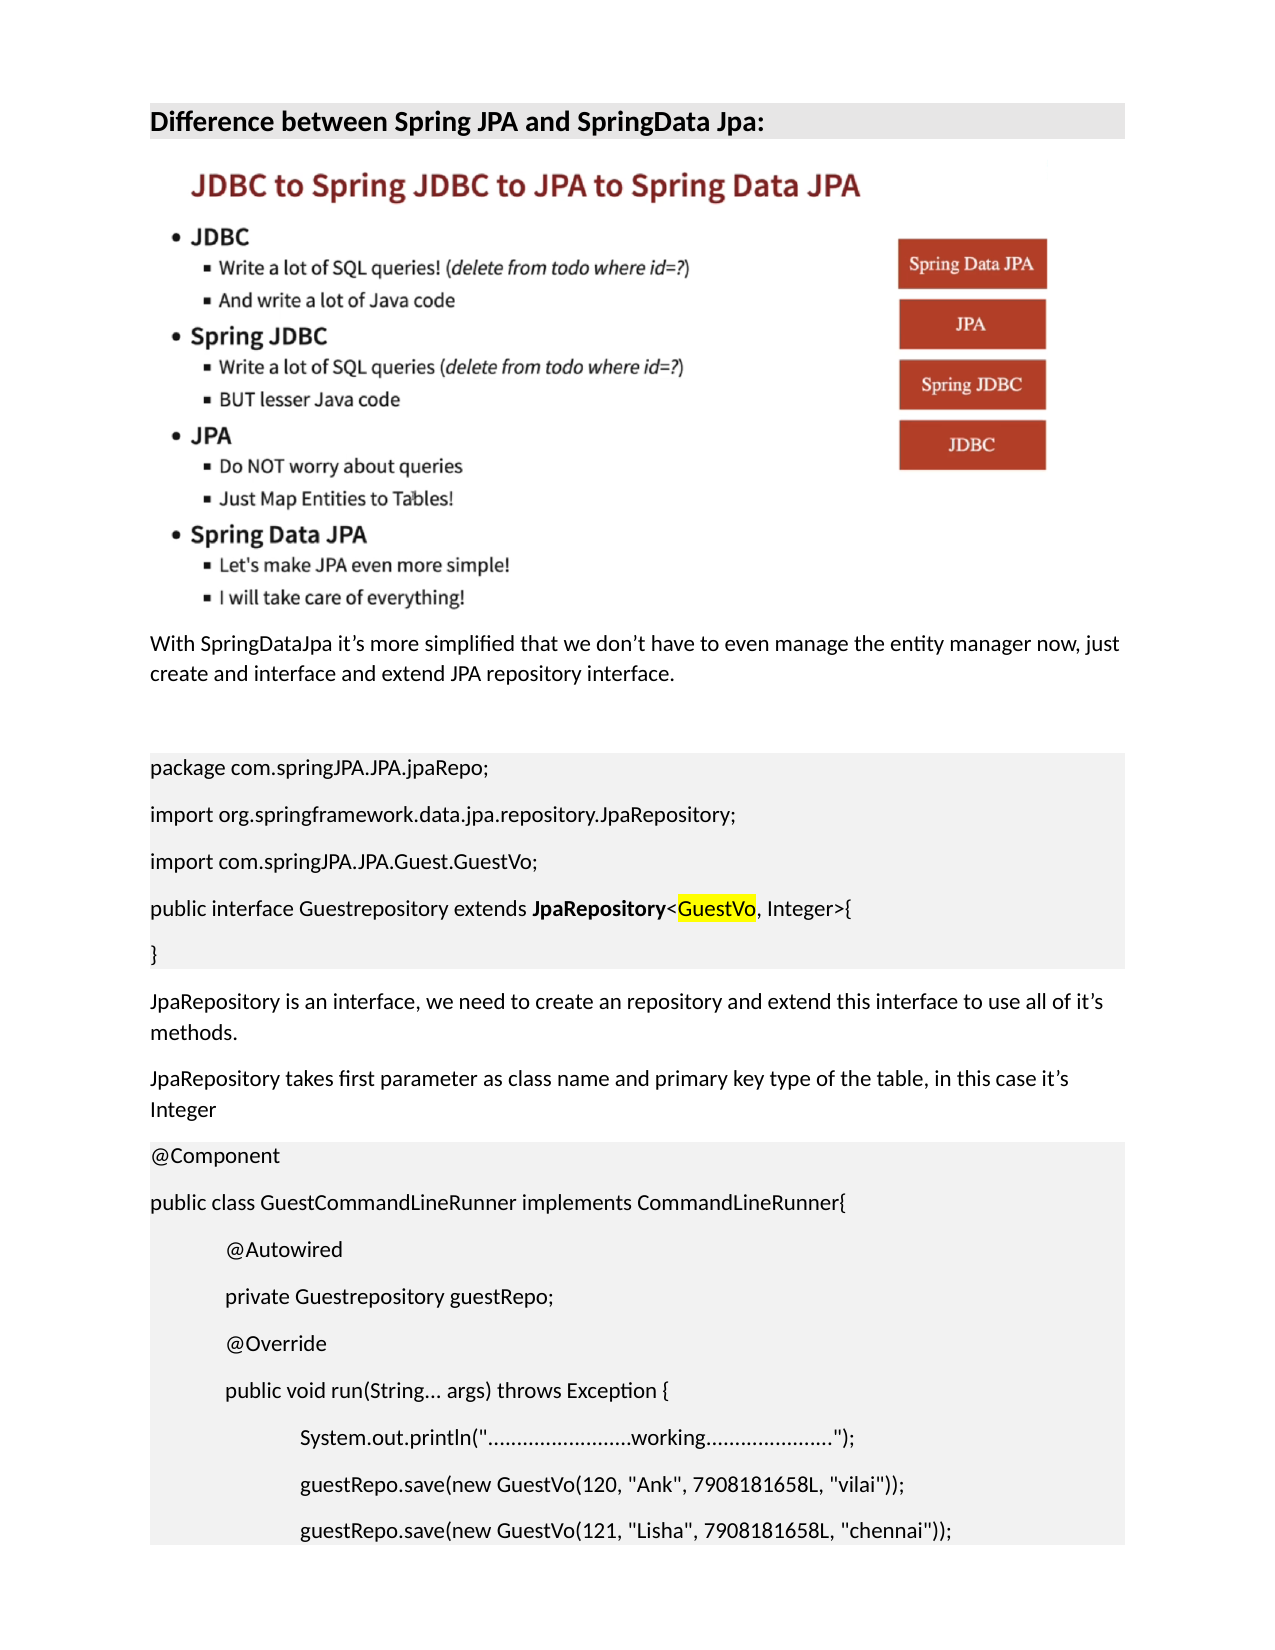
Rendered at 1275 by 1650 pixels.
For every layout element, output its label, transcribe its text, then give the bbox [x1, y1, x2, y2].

text JpaRepository takes first parameter as class name and primary key type of the table, in this case it’s Integer [150, 1064, 1125, 1123]
text @Autowired [150, 1235, 1125, 1263]
text public interface Guestrepository extends JpaRepository<GuestVo, Integer>{ [150, 894, 678, 922]
text guestRepo.save(new GuestVo(121, "Lisha", 7908181658L, "chennai")); [150, 1517, 1125, 1545]
text Difference between Spring JPA and SpringData Jpa: [150, 103, 1125, 139]
text JpaRepository is an interface, we need to create an repository and extend this interface to use all of it’s methods. [150, 987, 1125, 1046]
text public interface Guestrepository extends JpaRepository<GuestVo, Integer>{ [756, 894, 1125, 922]
picture [150, 158, 1048, 611]
text } [150, 941, 1125, 969]
text import org.springframework.data.jpa.repository.JpaRepository; [150, 800, 1125, 828]
text import com.springJPA.JPA.Guest.GuestVo; [150, 847, 1125, 875]
text System.out.println(".........................working......................"); [150, 1423, 1125, 1451]
text package com.springJPA.JPA.jpaRepo; [150, 753, 1125, 781]
text @Override [150, 1329, 1125, 1357]
text private Guestrepository guestRepo; [150, 1282, 1125, 1310]
text With SpringDataJpa it’s more simplified that we don’t have to even manage the entity manager now, just create and interface and extend JPA repository interface. [150, 629, 1125, 687]
text guestRepo.save(new GuestVo(120, "Ank", 7908181658L, "vilai")); [150, 1470, 1125, 1498]
text @Component [150, 1142, 1125, 1170]
text public void run(String... args) throws Exception { [150, 1376, 1125, 1404]
text public class GuestCommandLineRunner implements CommandLineRunner{ [150, 1188, 1125, 1217]
